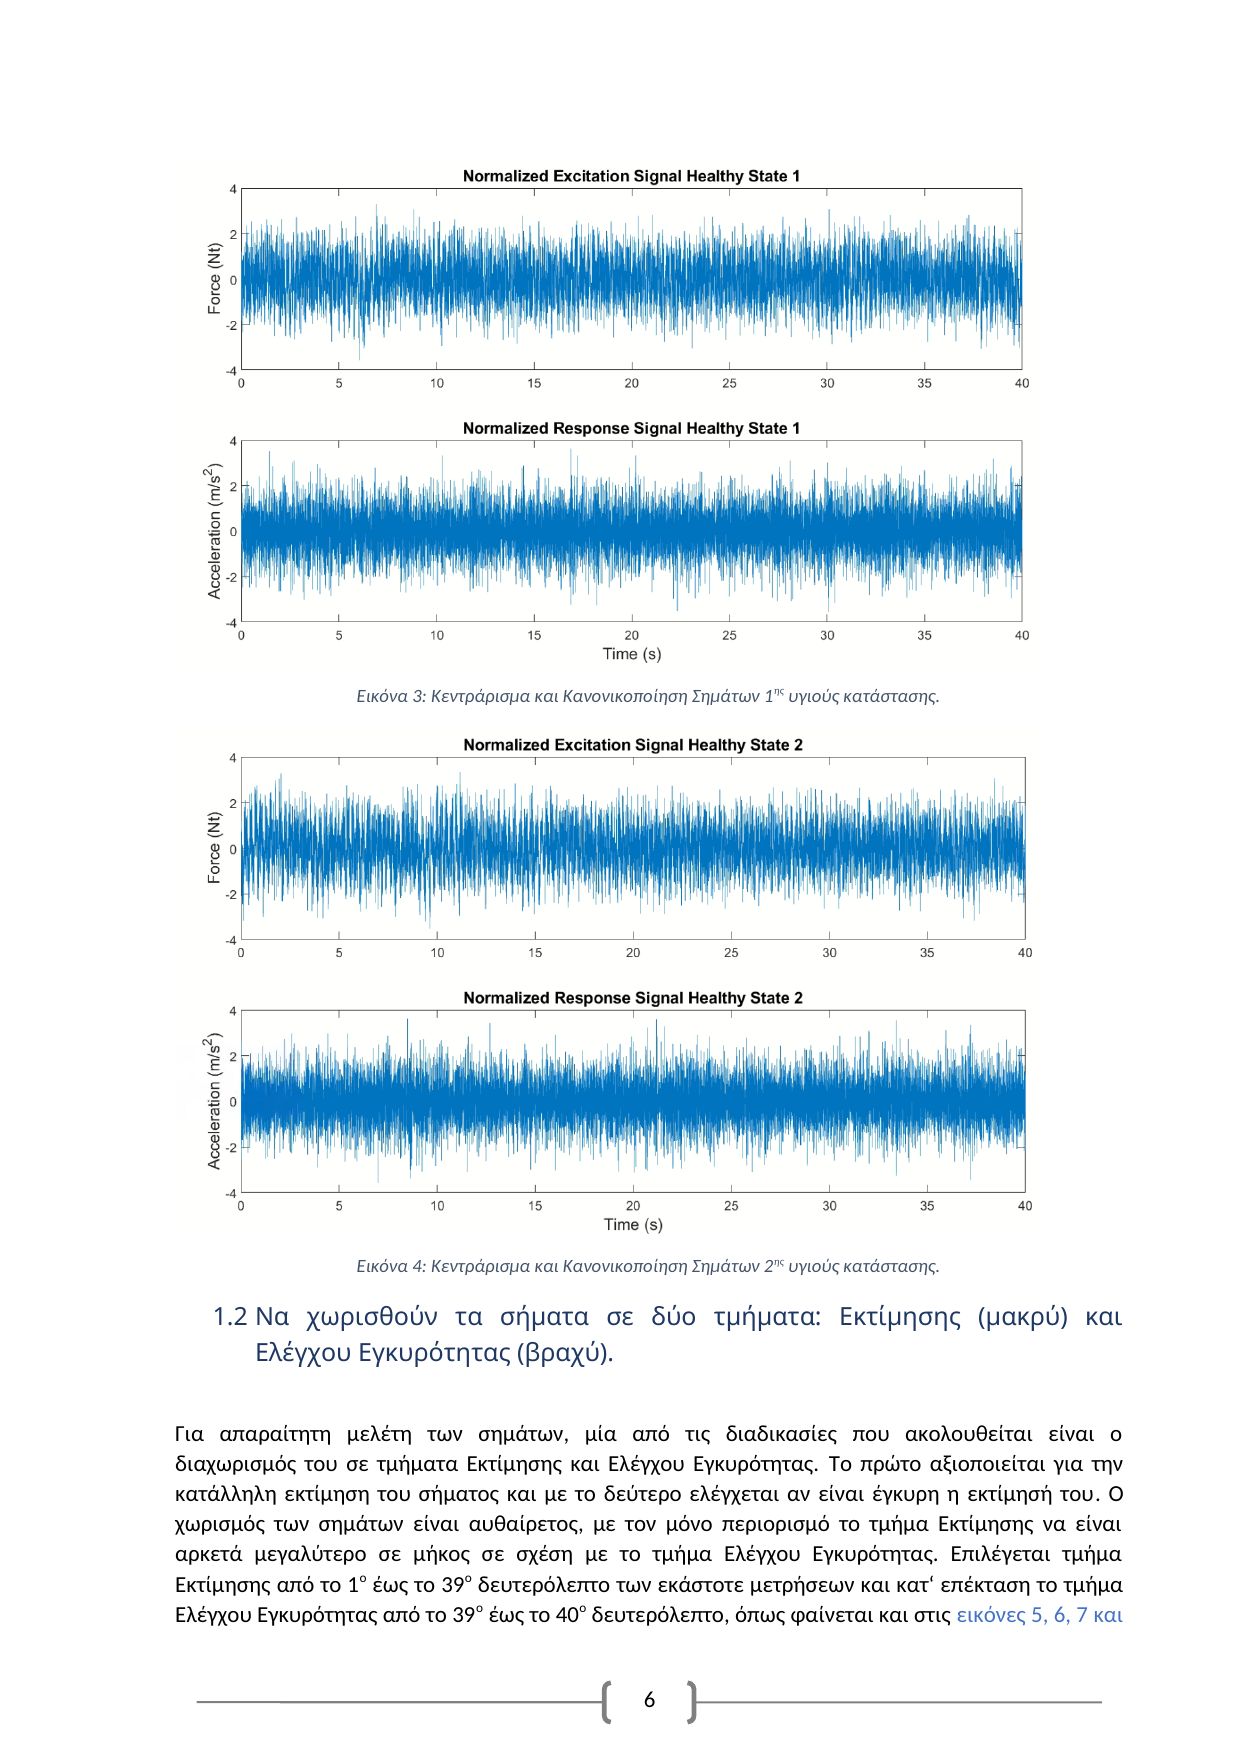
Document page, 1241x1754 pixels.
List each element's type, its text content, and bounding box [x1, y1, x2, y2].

subtitle Να χωρισθούν τα σήματα σε δύο τμήματα: Εκτίμησης (μακρύ) και Ελέγχου Εγκυρότητας (βραχύ). [212, 1298, 1123, 1369]
picture [175, 728, 1041, 1236]
picture [175, 158, 1041, 666]
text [175, 1419, 1123, 1628]
